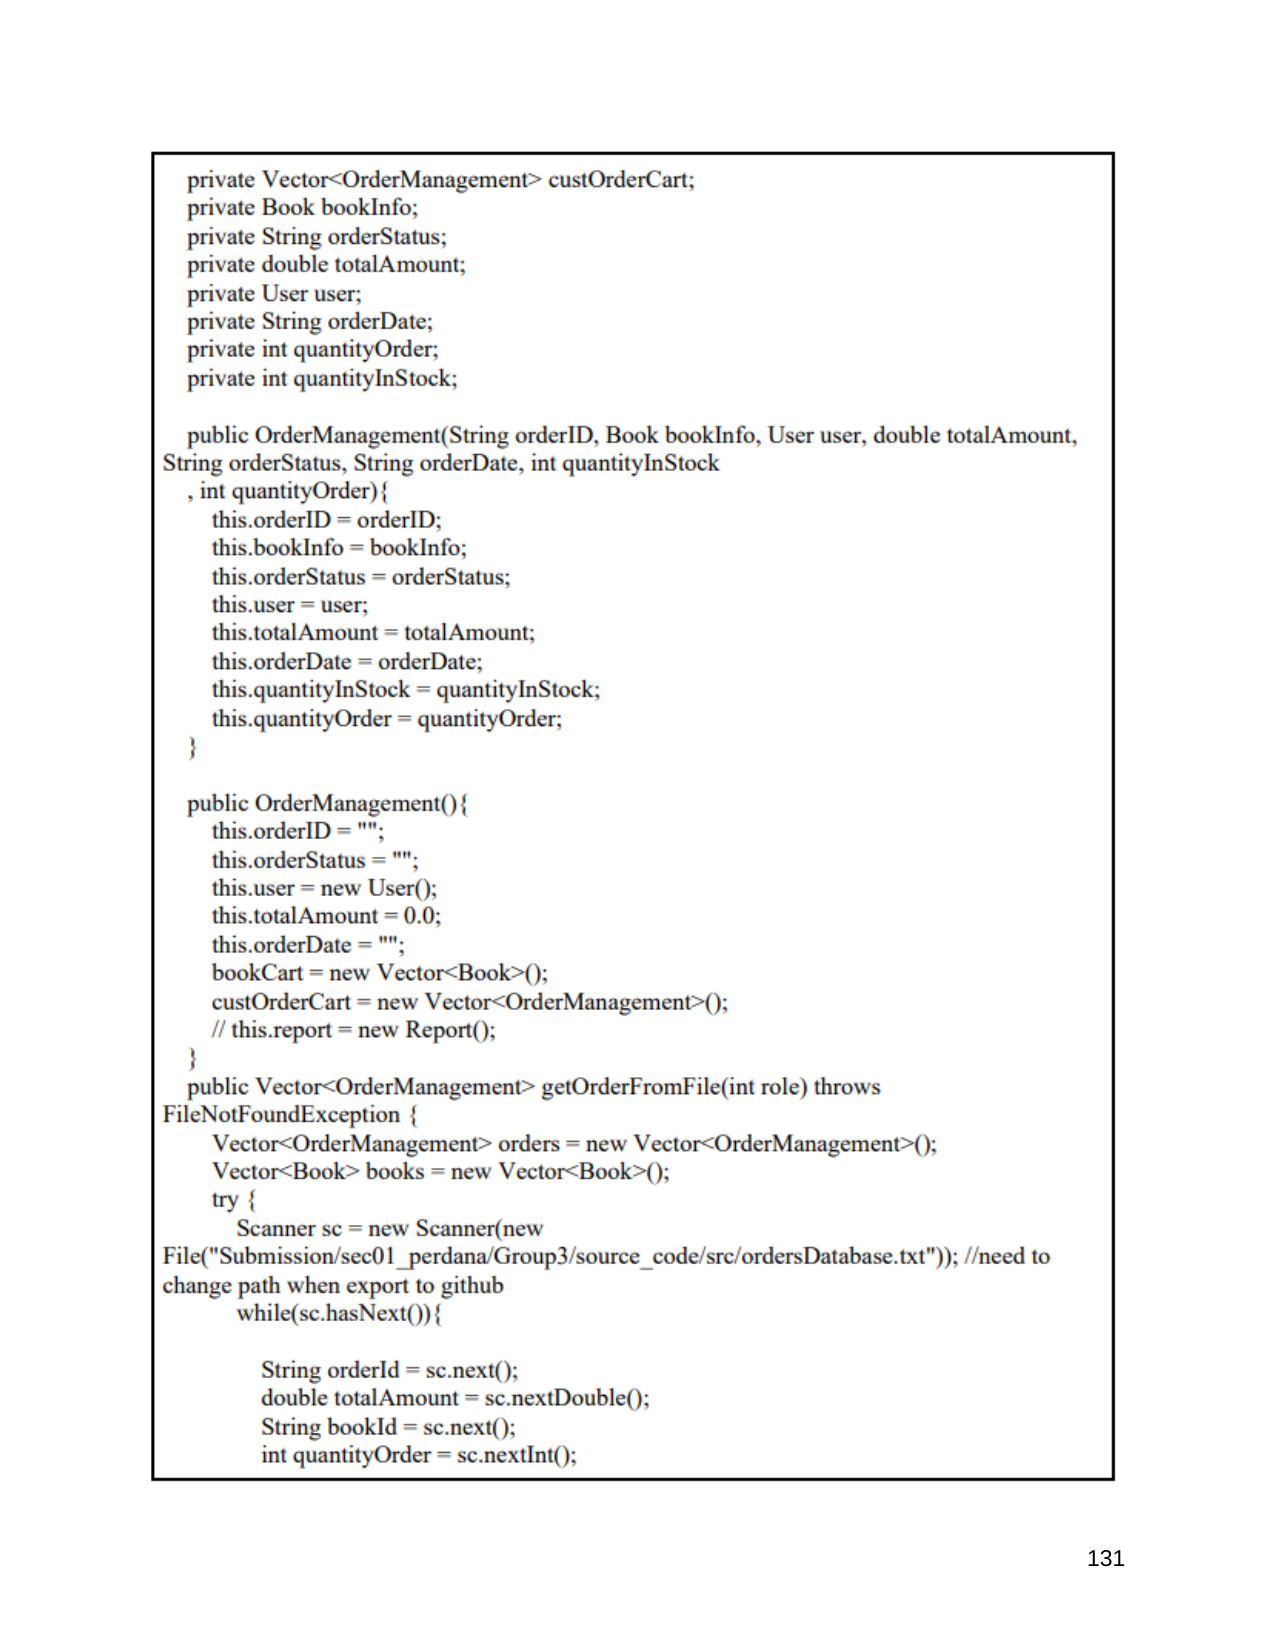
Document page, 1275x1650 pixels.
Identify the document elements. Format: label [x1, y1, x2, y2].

picture [150, 150, 1125, 1492]
